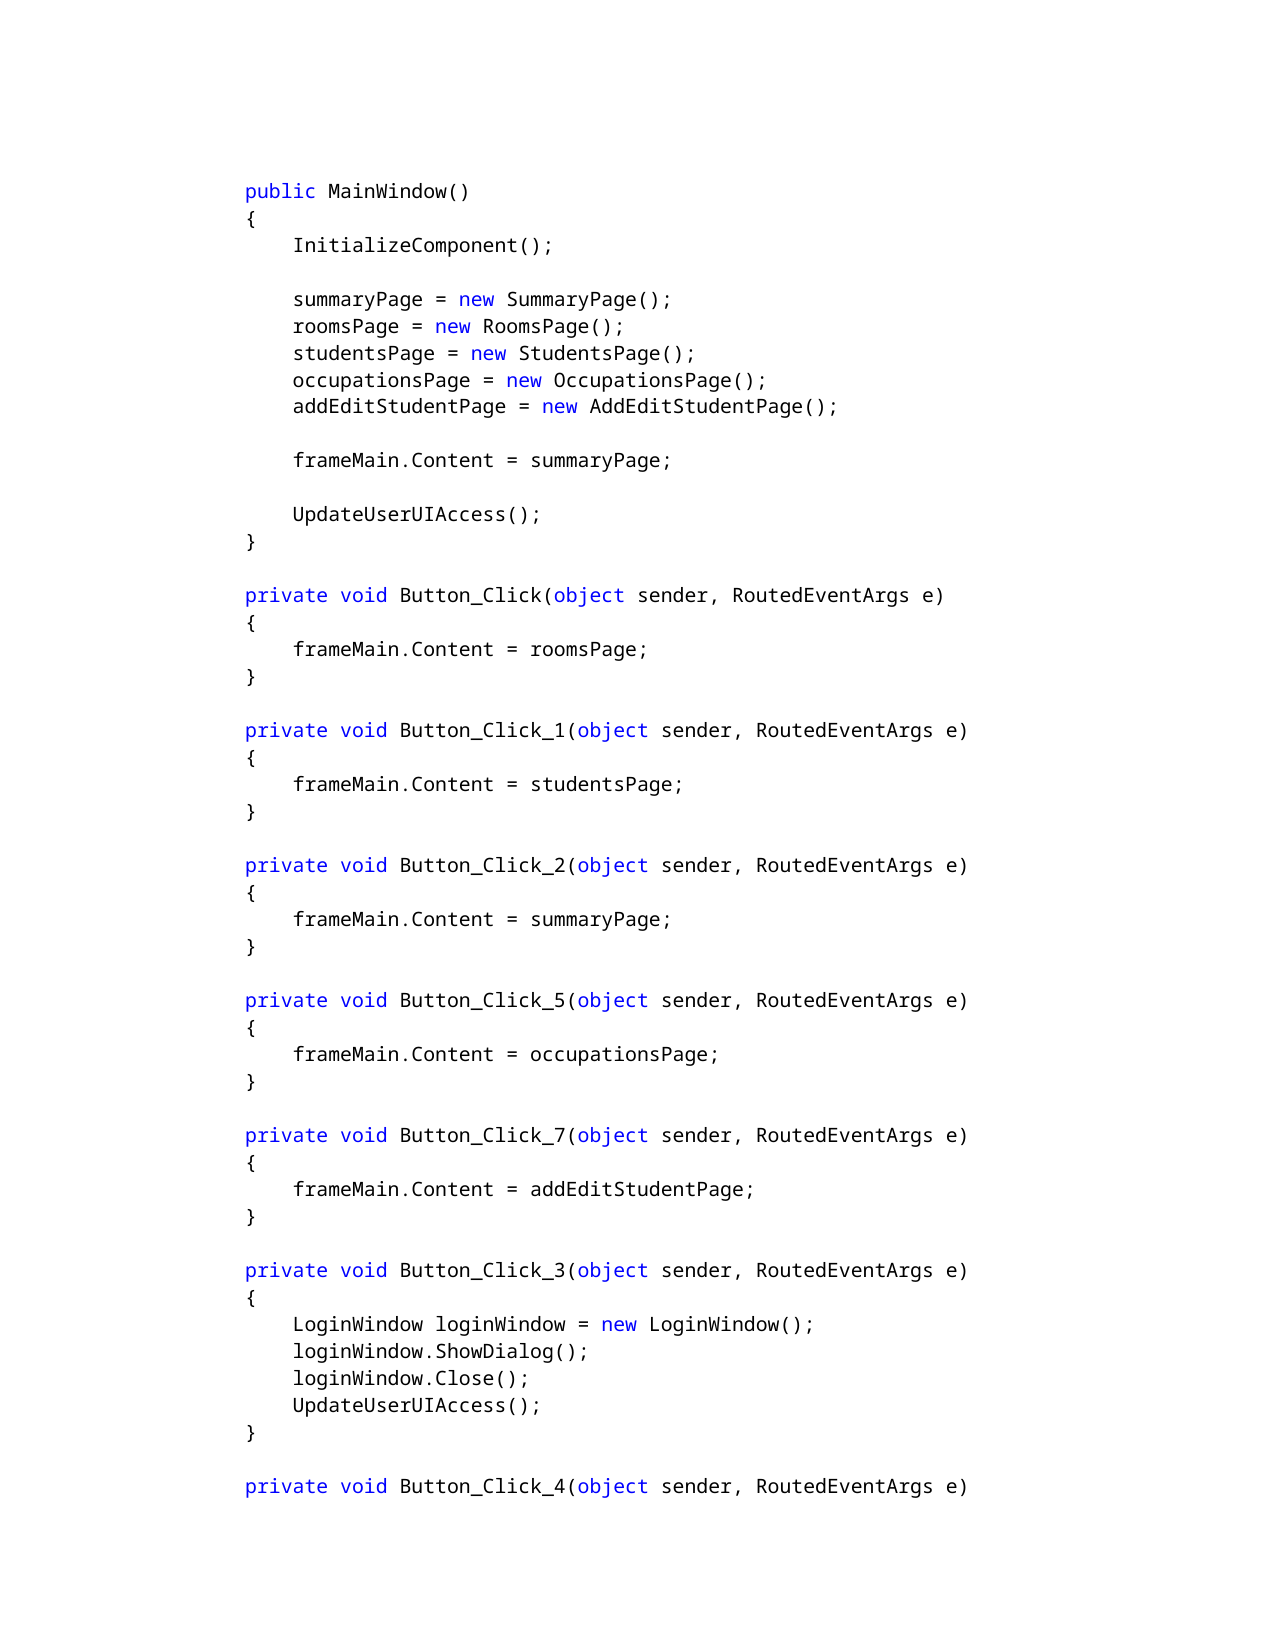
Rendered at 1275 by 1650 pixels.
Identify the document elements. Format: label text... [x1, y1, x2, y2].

text loginWindow.Close(); [150, 1364, 1125, 1391]
text { [150, 609, 1125, 636]
text frameMain.Content = roomsPage; [150, 636, 1125, 663]
text UpdateUserUIAccess(); [150, 1391, 1125, 1418]
text } [150, 1067, 1125, 1094]
text { [150, 878, 1125, 905]
text loginWindow.ShowDialog(); [150, 1337, 1125, 1364]
text private void Button_Click_1(object sender, RoutedEventArgs e) [150, 717, 1125, 743]
text } [150, 932, 1125, 959]
text } [150, 528, 1125, 555]
text UpdateUserUIAccess(); [150, 501, 1125, 528]
text { [150, 204, 1125, 231]
text private void Button_Click_7(object sender, RoutedEventArgs e) [150, 1121, 1125, 1148]
text frameMain.Content = occupationsPage; [150, 1040, 1125, 1067]
text studentsPage = new StudentsPage(); [150, 339, 1125, 366]
text frameMain.Content = addEditStudentPage; [150, 1175, 1125, 1202]
text summaryPage = new SummaryPage(); [150, 285, 1125, 312]
text roomsPage = new RoomsPage(); [150, 312, 1125, 339]
text { [150, 1148, 1125, 1175]
text public MainWindow() [150, 177, 1125, 204]
text private void Button_Click(object sender, RoutedEventArgs e) [150, 582, 1125, 609]
text private void Button_Click_3(object sender, RoutedEventArgs e) [150, 1256, 1125, 1283]
text { [150, 1283, 1125, 1310]
text occupationsPage = new OccupationsPage(); [150, 366, 1125, 393]
text } [150, 663, 1125, 689]
text InitializeComponent(); [150, 231, 1125, 258]
text { [150, 743, 1125, 771]
text { [150, 1013, 1125, 1040]
text frameMain.Content = summaryPage; [150, 905, 1125, 932]
text frameMain.Content = studentsPage; [150, 771, 1125, 797]
text } [150, 797, 1125, 824]
text private void Button_Click_2(object sender, RoutedEventArgs e) [150, 851, 1125, 878]
text } [150, 1418, 1125, 1445]
text LoginWindow loginWindow = new LoginWindow(); [150, 1310, 1125, 1337]
text addEditStudentPage = new AddEditStudentPage(); [150, 393, 1125, 420]
text private void Button_Click_5(object sender, RoutedEventArgs e) [150, 986, 1125, 1013]
text frameMain.Content = summaryPage; [150, 447, 1125, 474]
text } [150, 1202, 1125, 1229]
text private void Button_Click_4(object sender, RoutedEventArgs e) [150, 1472, 1125, 1499]
